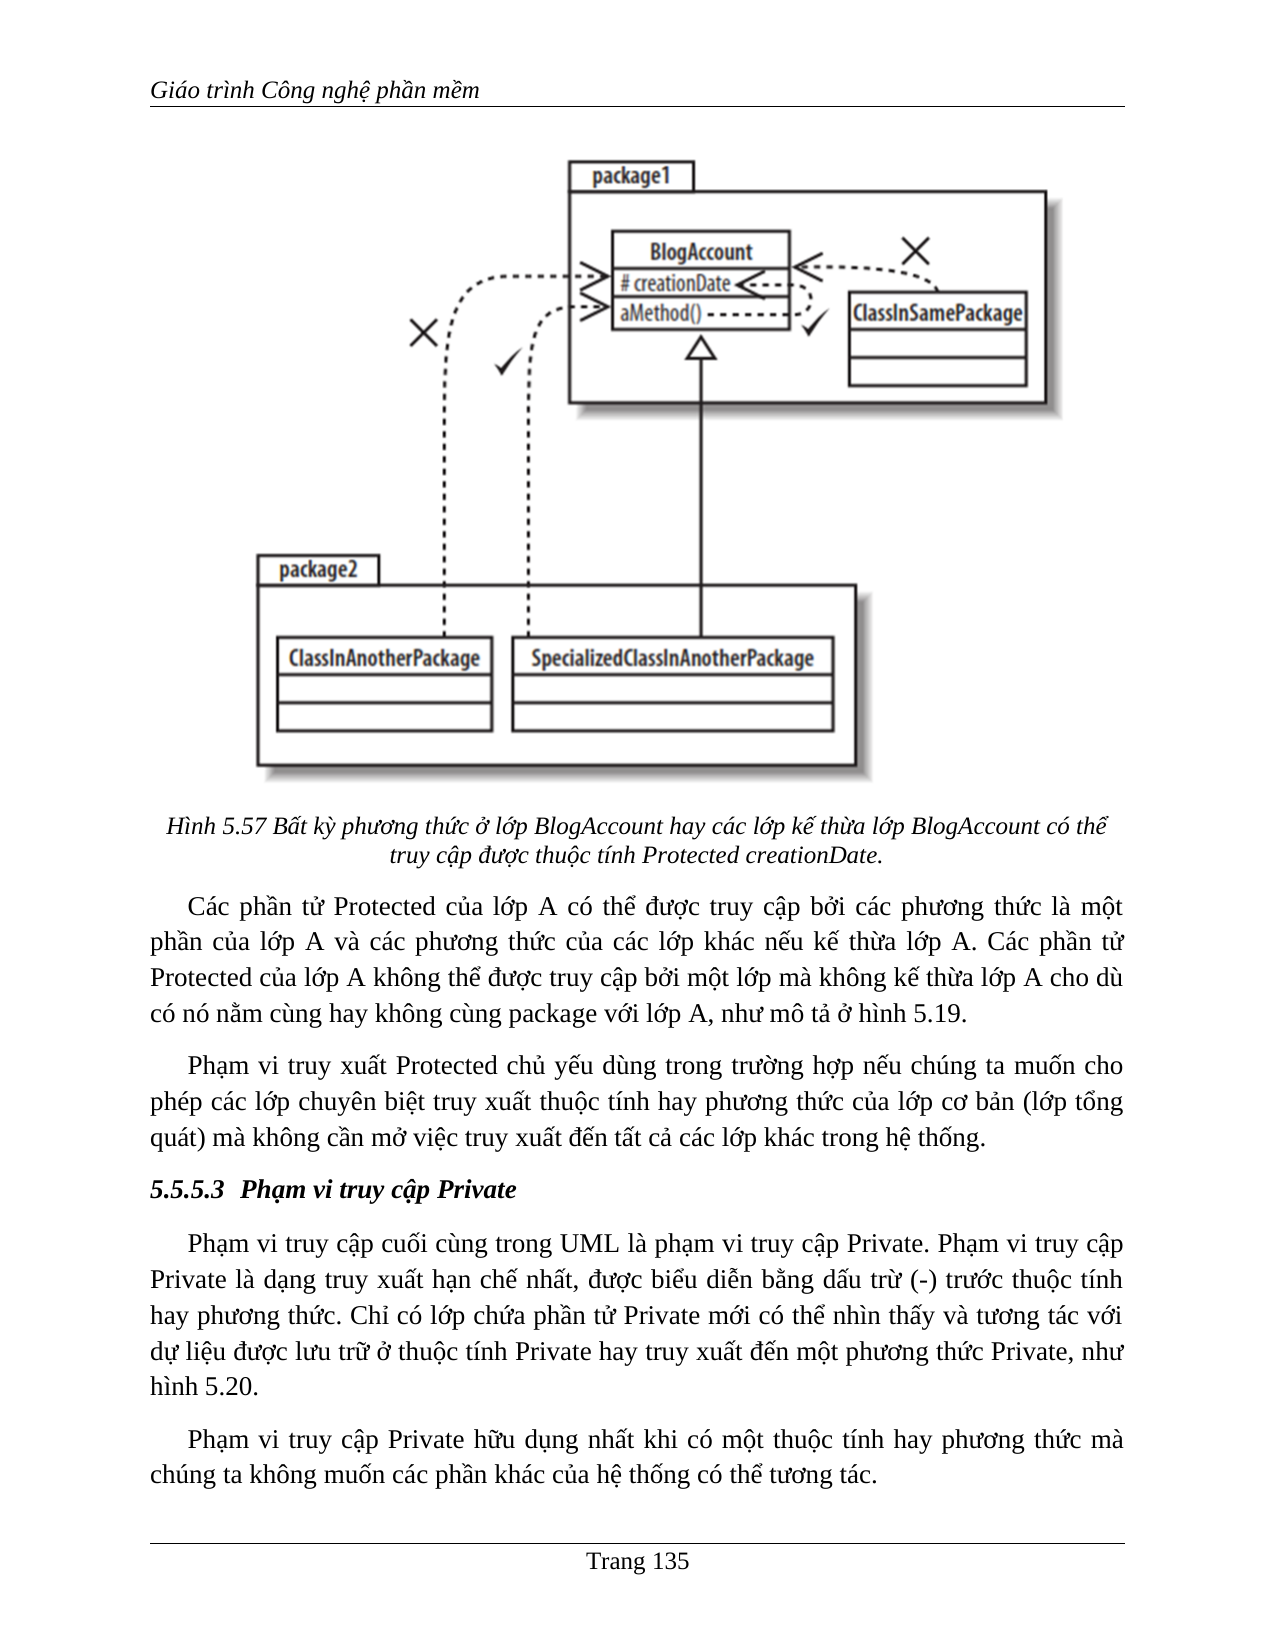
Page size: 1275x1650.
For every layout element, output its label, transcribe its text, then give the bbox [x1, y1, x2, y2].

text Phạm vi truy cập Private hữu dụng nhất khi có một thuộc tính hay phương thức mà chúng ta không muốn các phần khác của hệ thống có thể tương tác. [150, 1423, 1125, 1490]
picture [195, 150, 1080, 791]
text Các phần tử Protected của lớp A có thể được truy cập bởi các phương thức là một phần của lớp A và các phương thức của các lớp khác nếu kế thừa lớp A. Các phần tử Protected của lớp A không thể được truy cập bởi một lớp mà không kế thừa lớp A cho dù có nó nằm cùng hay không cùng package với lớp A, như mô tả ở hình 5.19. [150, 890, 1125, 1028]
subtitle Phạm vi truy cập Private [150, 1173, 1125, 1204]
text Phạm vi truy cập cuối cùng trong UML là phạm vi truy cập Private. Phạm vi truy cập Private là dạng truy xuất hạn chế nhất, được biểu diễn bằng dấu trừ (-) trước thuộc tính hay phương thức. Chỉ có lớp chứa phần tử Private mới có thể nhìn thấy và tương tác với dự liệu được lưu trữ ở thuộc tính Private hay truy xuất đến một phương thức Private, như hình 5.20. [150, 1227, 1125, 1402]
text Phạm vi truy xuất Protected chủ yếu dùng trong trường hợp nếu chúng ta muốn cho phép các lớp chuyên biệt truy xuất thuộc tính hay phương thức của lớp cơ bản (lớp tổng quát) mà không cần mở việc truy xuất đến tất cả các lớp khác trong hệ thống. [150, 1049, 1125, 1152]
